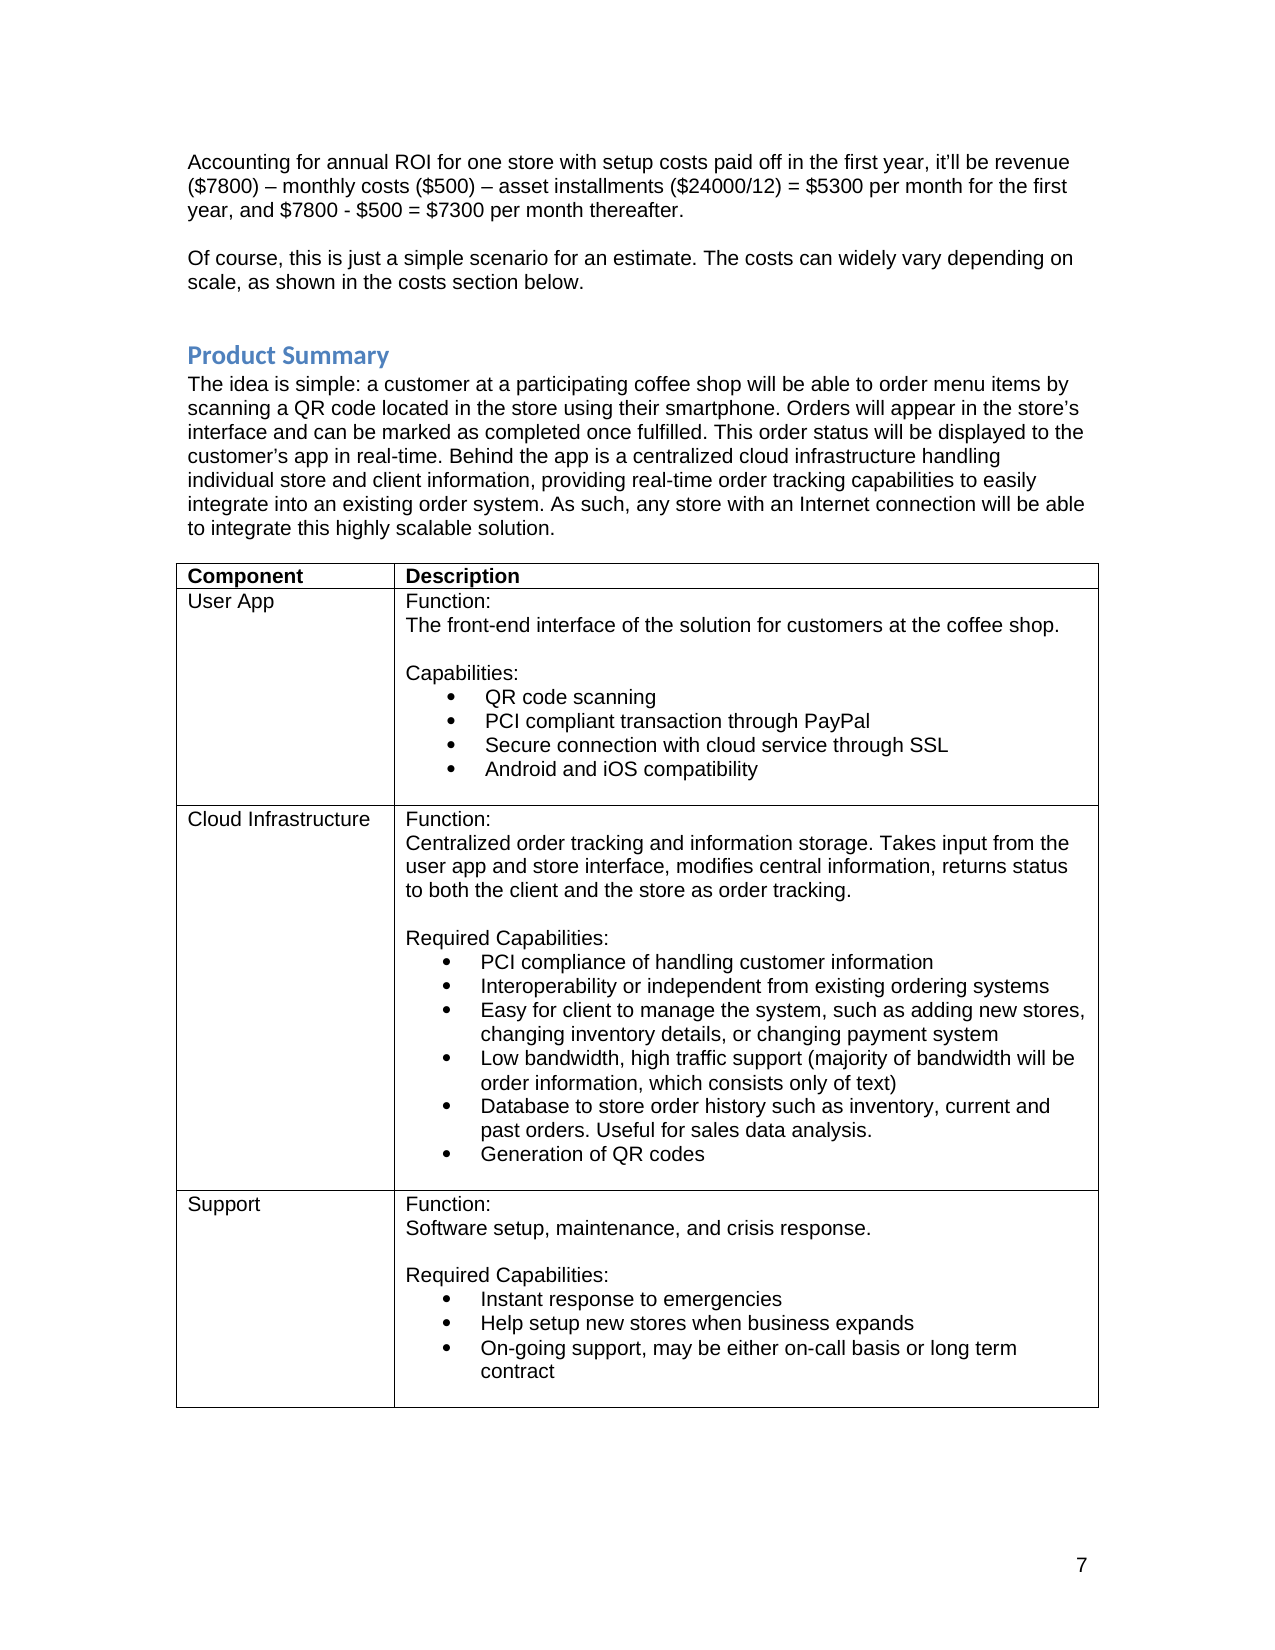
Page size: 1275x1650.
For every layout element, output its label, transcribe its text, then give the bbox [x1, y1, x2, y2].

table_cell Function: Centralized order tracking and information storage. Takes input from the user app and store interface, modifies central information, returns status to both the client and the store as order tracking. Required Capabilities: PCI compliance of handling customer information Interoperability or independent from existing ordering systems Easy for client to manage the system, such as adding new stores, changing inventory details, or changing payment system Low bandwidth, high traffic support (majority of bandwidth will be order information, which consists only of text) Database to store order history such as inventory, current and past orders. Useful for sales data analysis. Generation of QR codes [395, 806, 1098, 1190]
table_cell User App [177, 589, 394, 805]
table_cell Function: The front-end interface of the solution for customers at the coffee shop. Capabilities: QR code scanning PCI compliant transaction through PayPal Secure connection with cloud service through SSL Android and iOS compatibility [395, 589, 1098, 805]
subtitle Product Summary [187, 338, 1087, 372]
table_cell Support [177, 1191, 394, 1407]
table_cell Cloud Infrastructure [177, 806, 394, 1190]
table_header Component [177, 564, 394, 588]
text Accounting for annual ROI for one store with setup costs paid off in the first year, it’ll be revenue ($7800) – monthly costs ($500) – asset installments ($24000/12) = $5300 per month for the first year, and $7800 - $500 = $7300 per month thereafter. [187, 150, 1087, 222]
text Of course, this is just a simple scenario for an estimate. The costs can widely vary depending on scale, as shown in the costs section below. [187, 246, 1087, 294]
table_header Description [395, 564, 1098, 588]
table_cell Function: Software setup, maintenance, and crisis response. Required Capabilities: Instant response to emergencies Help setup new stores when business expands On-going support, may be either on-call basis or long term contract [395, 1191, 1098, 1407]
text The idea is simple: a customer at a participating coffee shop will be able to order menu items by scanning a QR code located in the store using their smartphone. Orders will appear in the store’s interface and can be marked as completed once fulfilled. This order status will be displayed to the customer’s app in real-time. Behind the app is a centralized cloud infrastructure handling individual store and client information, providing real-time order tracking capabilities to easily integrate into an existing order system. As such, any store with an Internet connection will be able to integrate this highly scalable solution. [187, 372, 1087, 539]
